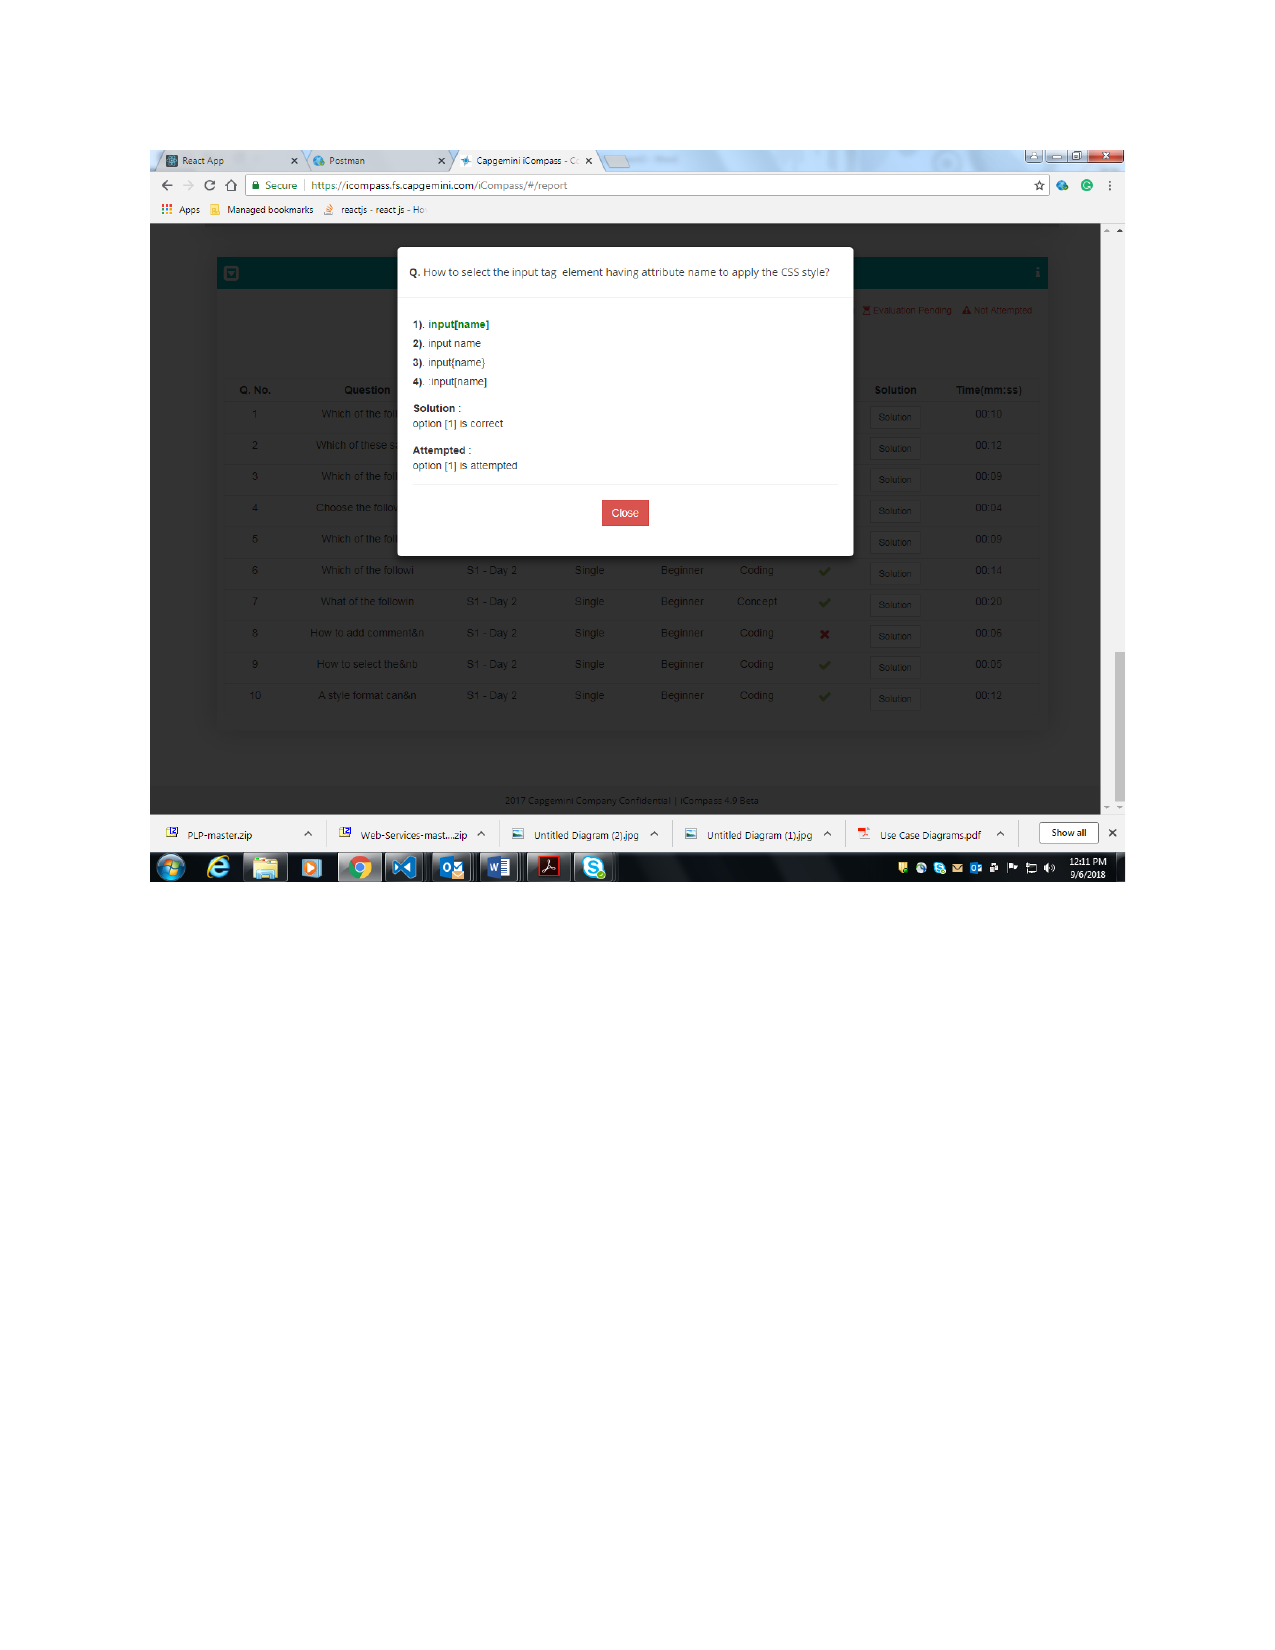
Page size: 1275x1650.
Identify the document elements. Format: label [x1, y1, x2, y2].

picture [150, 150, 1125, 882]
